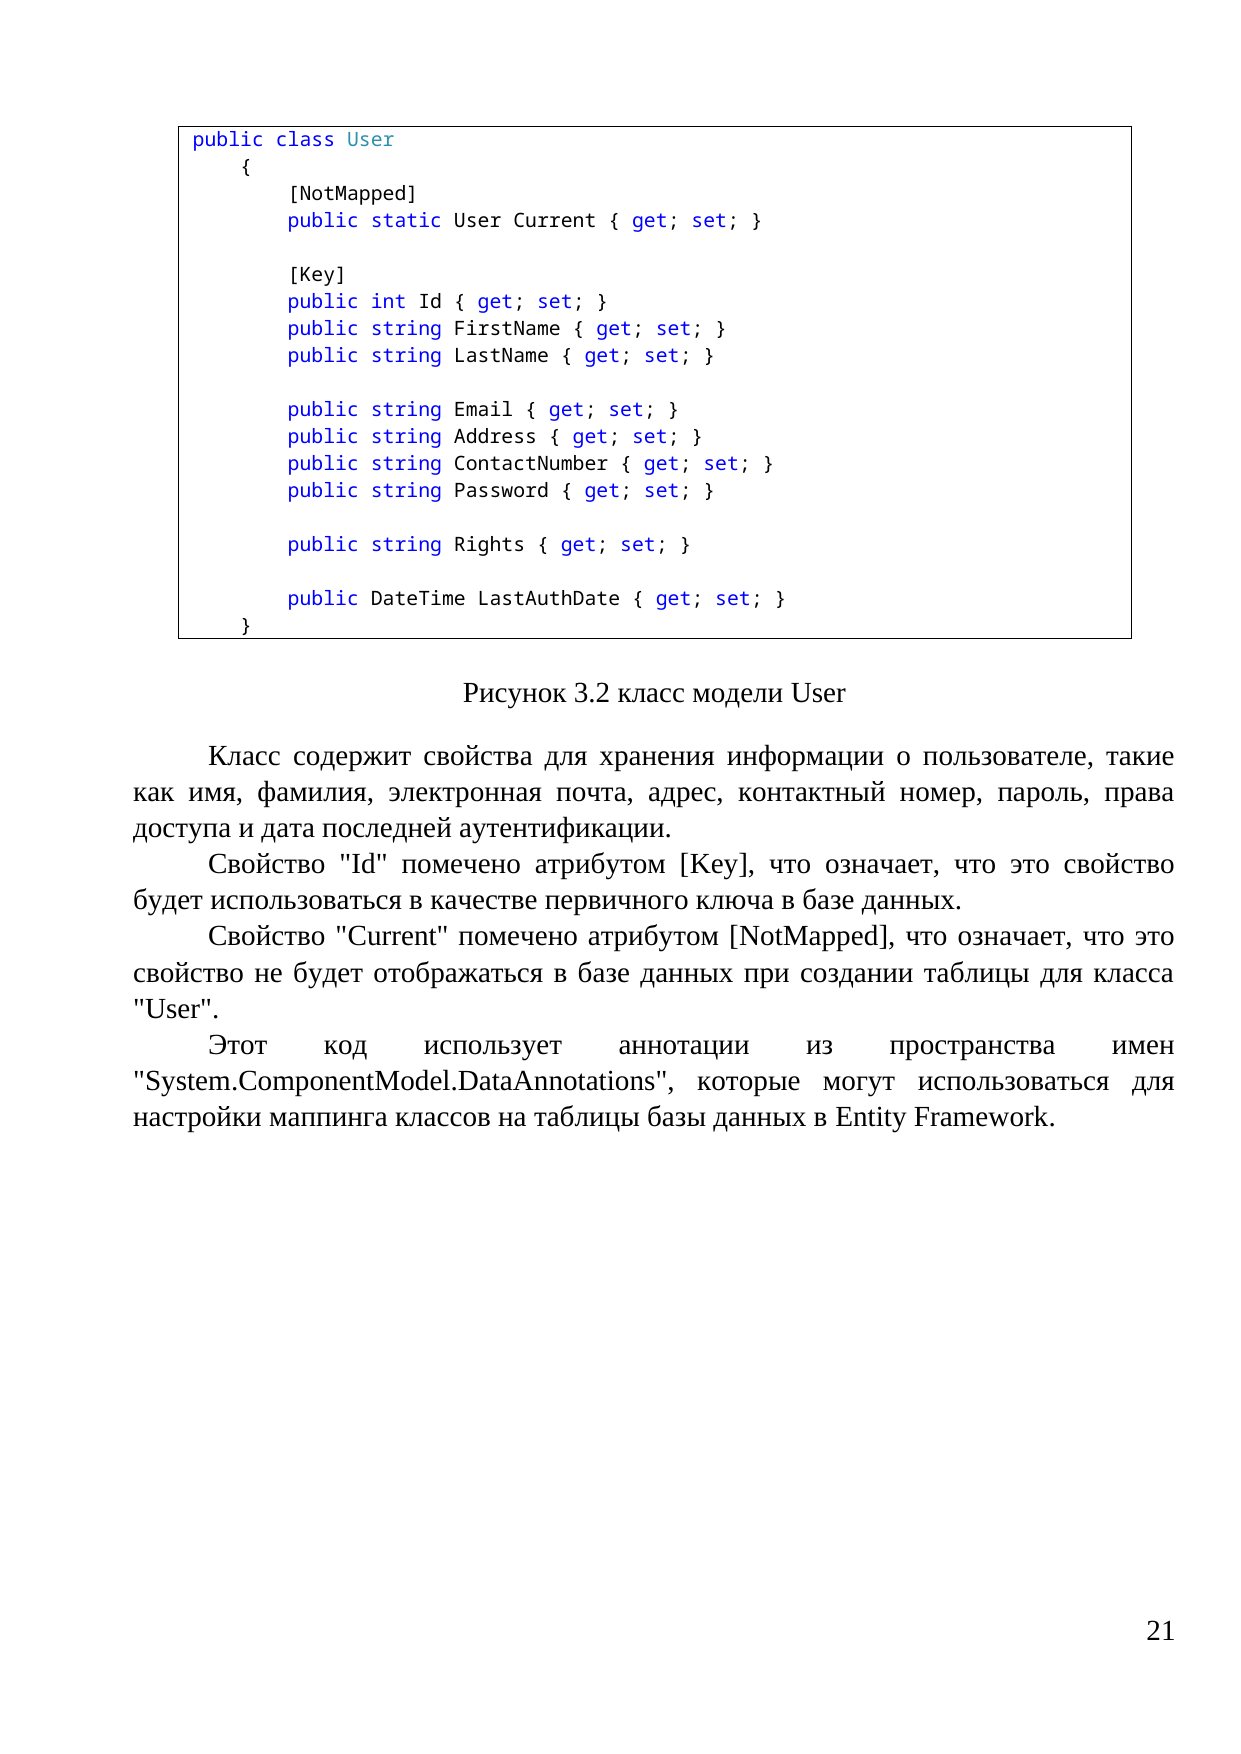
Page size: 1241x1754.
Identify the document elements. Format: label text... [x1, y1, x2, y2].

text Этот код использует аннотации из пространства имен "System.ComponentModel.DataAnnotations", которые могут использоваться для настройки маппинга классов на таблицы базы данных в Entity Framework. [133, 1027, 1175, 1133]
text Рисунок 3.2 класс модели User [133, 675, 1175, 709]
text Свойство "Current" помечено атрибутом [NotMapped], что означает, что это свойство не будет отображаться в базе данных при создании таблицы для класса "User". [133, 918, 1175, 1024]
text Класс содержит свойства для хранения информации о пользователе, такие как имя, фамилия, электронная почта, адрес, контактный номер, пароль, права доступа и дата последней аутентификации. [133, 738, 1175, 844]
text Свойство "Id" помечено атрибутом [Key], что означает, что это свойство будет использоваться в качестве первичного ключа в базе данных. [133, 846, 1175, 916]
